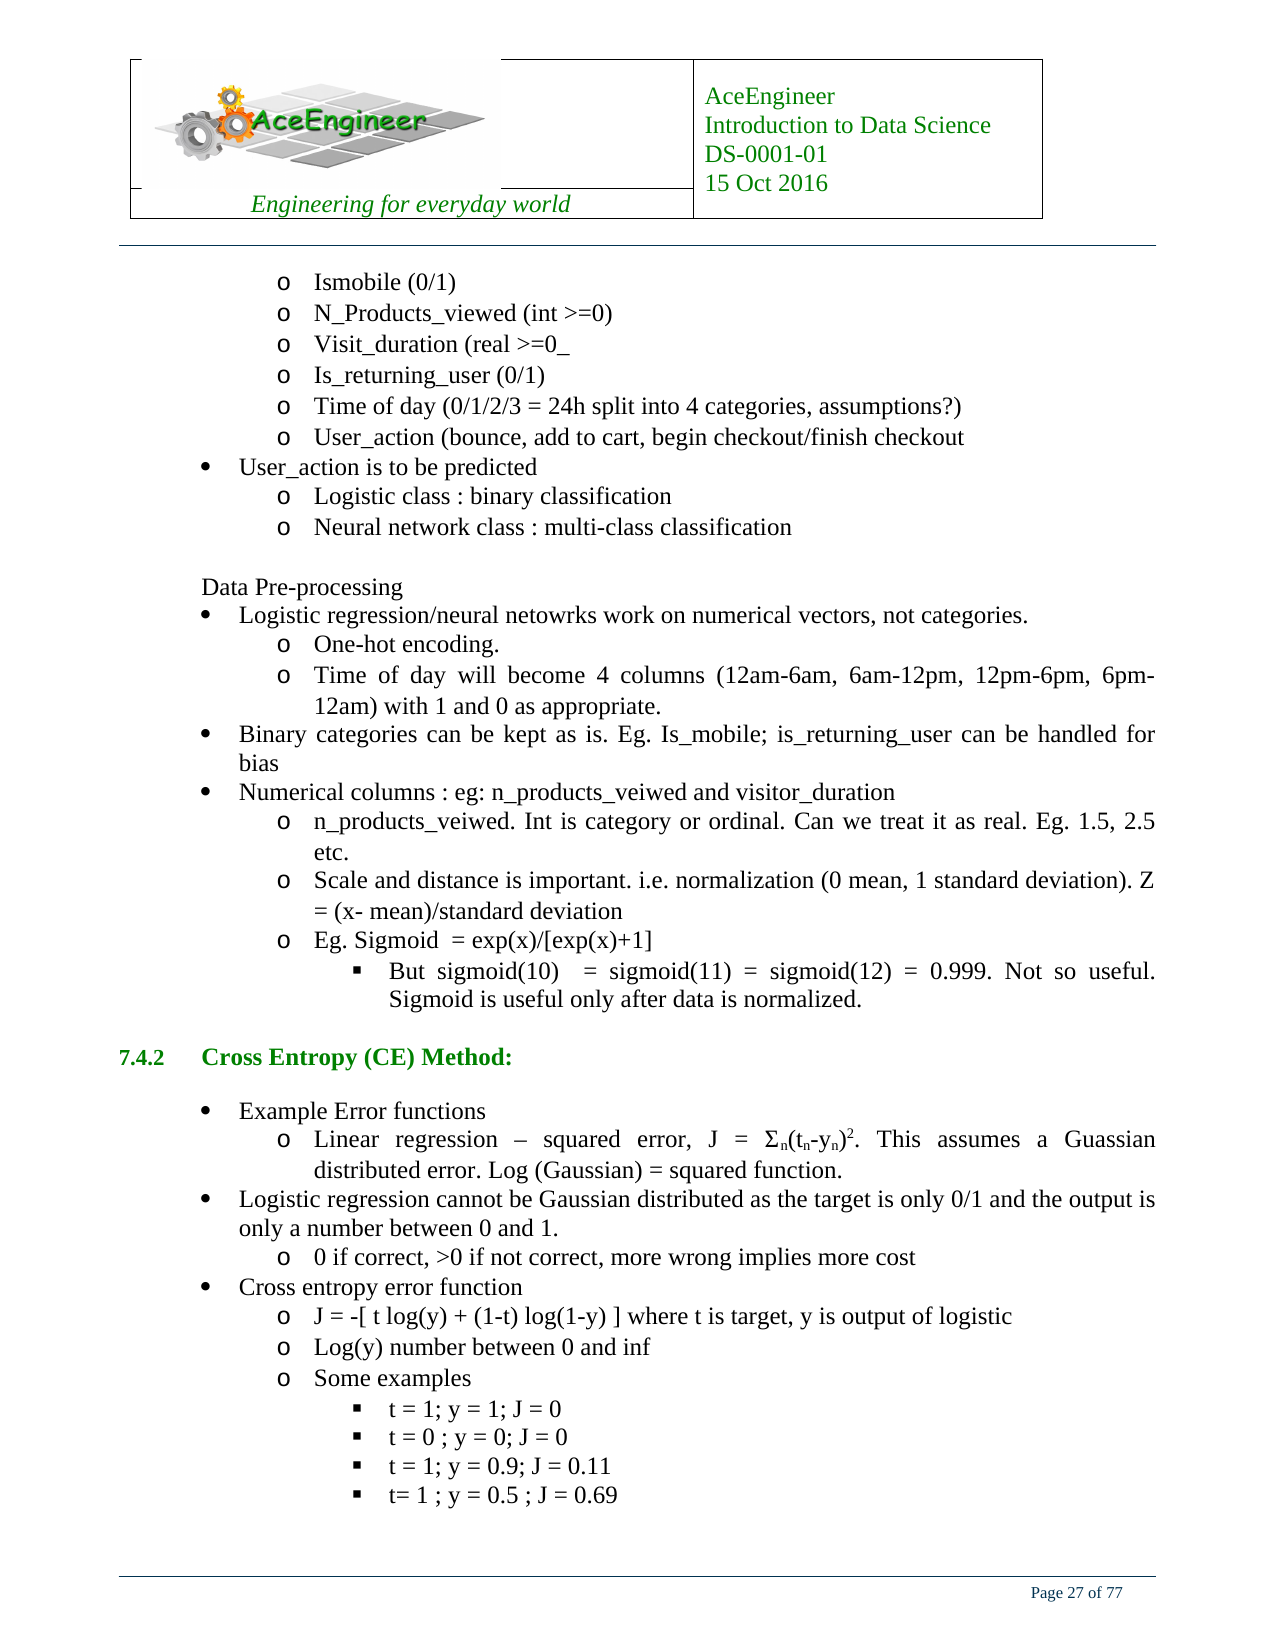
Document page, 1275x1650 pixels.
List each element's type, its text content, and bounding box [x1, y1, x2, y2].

list Binary categories can be kept as is. Eg. Is_mobile; is_returning_user can be handled for bias [201, 719, 1156, 777]
list Log(y) number between 0 and inf [276, 1332, 1156, 1363]
list Cross entropy error function [201, 1272, 1156, 1301]
list t = 1; y = 0.9; J = 0.11 [351, 1451, 1156, 1480]
text Data Pre-processing [201, 572, 1156, 600]
list Some examples [276, 1363, 1156, 1394]
list User_action is to be predicted [201, 452, 1156, 481]
list Time of day will become 4 columns (12am-6am, 6am-12pm, 12pm-6pm, 6pm-12am) with 1 and 0 as appropriate. [276, 660, 1156, 719]
list Example Error functions [201, 1096, 1156, 1124]
list Ismobile (0/1) [276, 267, 1156, 298]
picture [141, 59, 501, 189]
list Visit_duration (real >=0_ [276, 329, 1156, 360]
list J = -[ t log(y) + (1-t) log(1-y) ] where t is target, y is output of logistic [276, 1301, 1156, 1332]
list Numerical columns : eg: n_products_veiwed and visitor_duration [201, 777, 1156, 806]
list But sigmoid(10) = sigmoid(11) = sigmoid(12) = 0.999. Not so useful. Sigmoid is useful only after data is normalized. [351, 956, 1156, 1013]
list 0 if correct, >0 if not correct, more wrong implies more cost [276, 1242, 1156, 1272]
list Eg. Sigmoid = exp(x)/[exp(x)+1] [276, 925, 1156, 956]
list Logistic class : binary classification [276, 481, 1156, 512]
list Is_returning_user (0/1) [276, 360, 1156, 391]
list Logistic regression/neural netowrks work on numerical vectors, not categories. [201, 600, 1156, 629]
subtitle Cross Entropy (CE) Method: [118, 1042, 1156, 1071]
list Time of day (0/1/2/3 = 24h split into 4 categories, assumptions?) [276, 391, 1156, 422]
list t = 0 ; y = 0; J = 0 [351, 1422, 1156, 1451]
list Linear regression – squared error, J = Ʃn(tn-yn)2. This assumes a Guassian distributed error. Log (Gaussian) = squared function. [276, 1124, 1156, 1184]
list One-hot encoding. [276, 629, 1156, 660]
list t= 1 ; y = 0.5 ; J = 0.69 [351, 1480, 1156, 1509]
list n_products_veiwed. Int is category or ordinal. Can we treat it as real. Eg. 1.5, 2.5 etc. [276, 806, 1156, 865]
list Logistic regression cannot be Gaussian distributed as the target is only 0/1 and the output is only a number between 0 and 1. [201, 1184, 1156, 1242]
list User_action (bounce, add to cart, begin checkout/finish checkout [276, 422, 1156, 452]
list t = 1; y = 1; J = 0 [351, 1394, 1156, 1422]
list Scale and distance is important. i.e. normalization (0 mean, 1 standard deviation). Z = (x- mean)/standard deviation [276, 865, 1156, 925]
list Neural network class : multi-class classification [276, 512, 1156, 543]
list N_Products_viewed (int >=0) [276, 298, 1156, 329]
